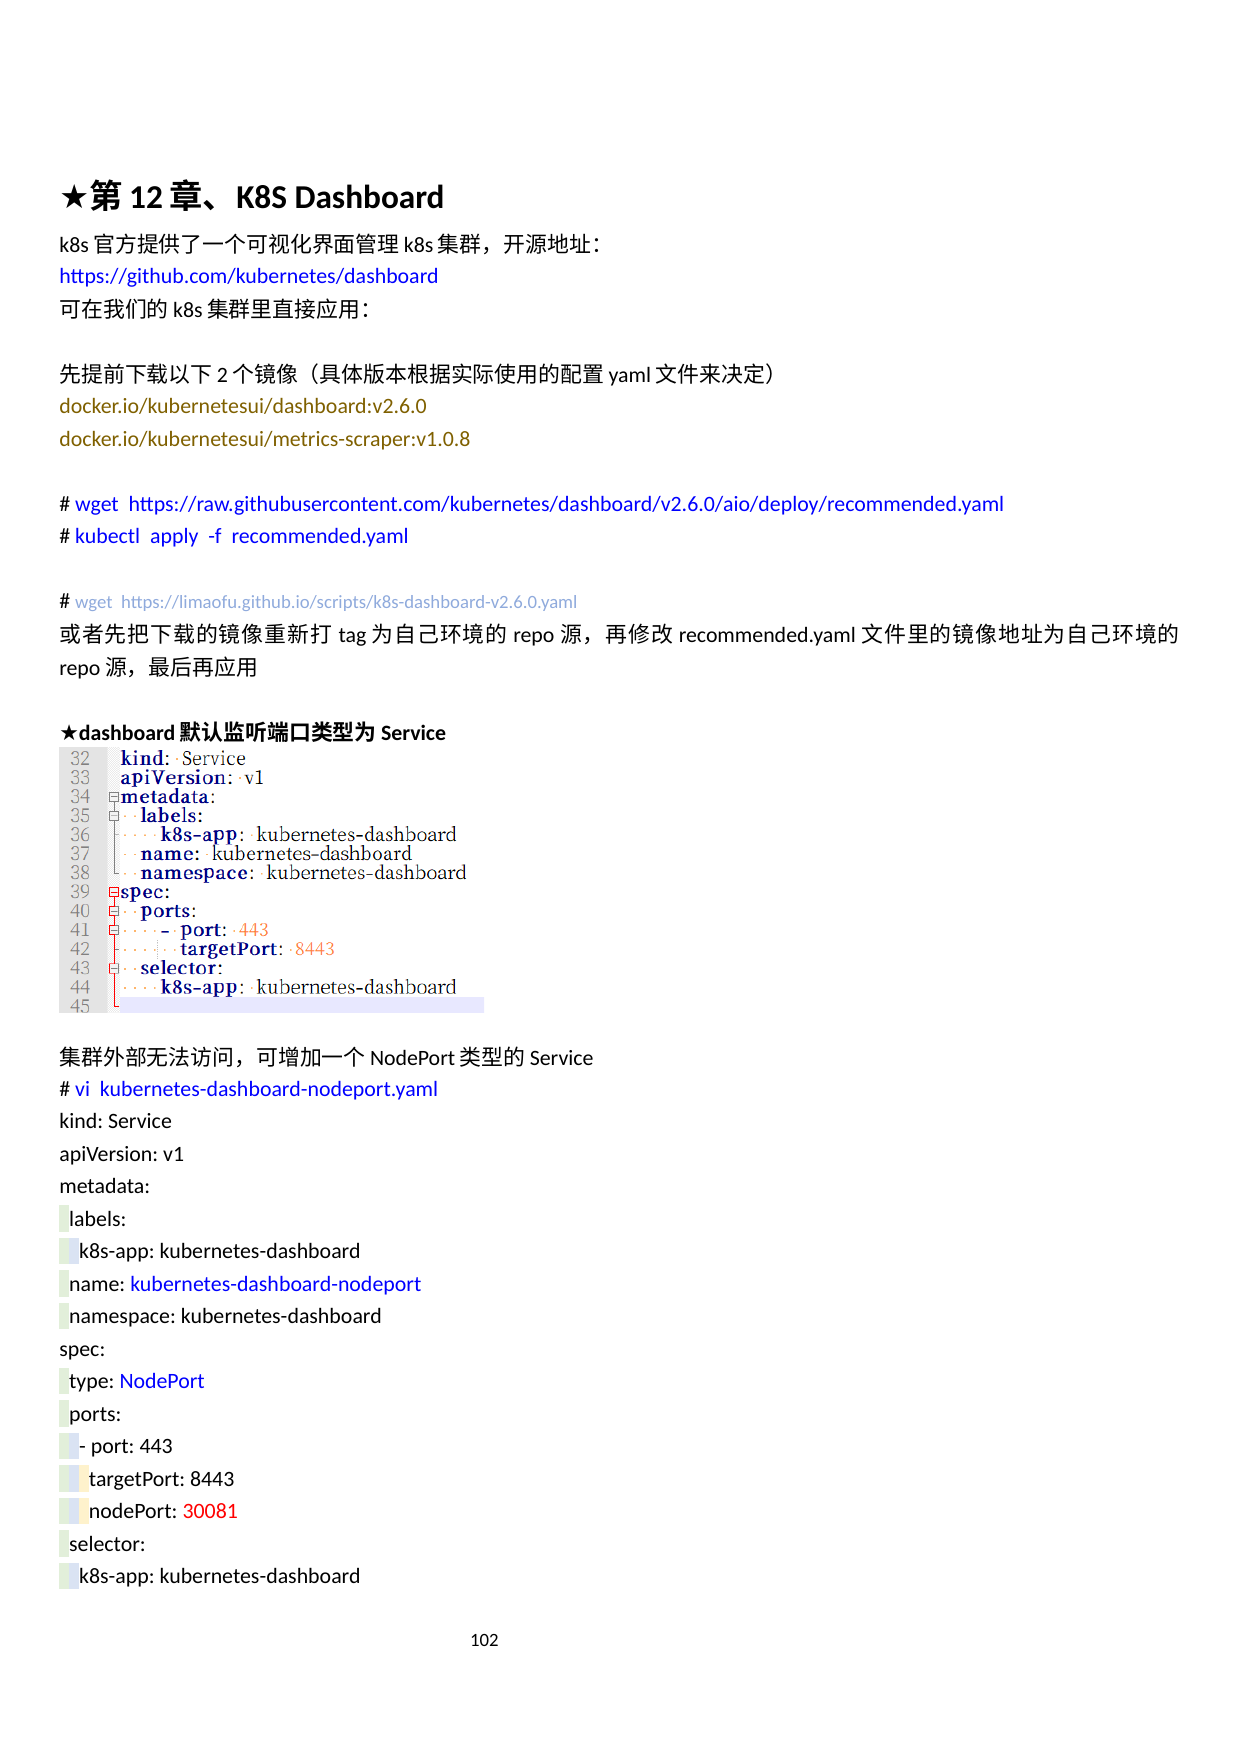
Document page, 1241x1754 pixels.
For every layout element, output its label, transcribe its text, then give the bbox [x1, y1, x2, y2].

text 可在我们的k8s集群里直接应用： [59, 292, 1181, 324]
text k8s官方提供了一个可视化界面管理k8s集群，开源地址： [59, 227, 1181, 259]
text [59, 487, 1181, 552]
text https://github.com/kubernetes/dashboard [59, 259, 1181, 292]
picture [59, 747, 485, 1013]
text 先提前下载以下2个镜像（具体版本根据实际使用的配置yaml文件来决定） [59, 357, 1181, 389]
text docker.io/kubernetesui/metrics-scraper:v1.0.8 [59, 422, 1181, 454]
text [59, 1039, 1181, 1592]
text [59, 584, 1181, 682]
text ★第12章、K8S Dashboard [59, 162, 1181, 227]
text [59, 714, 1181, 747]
text docker.io/kubernetesui/dashboard:v2.6.0 [59, 389, 1181, 422]
